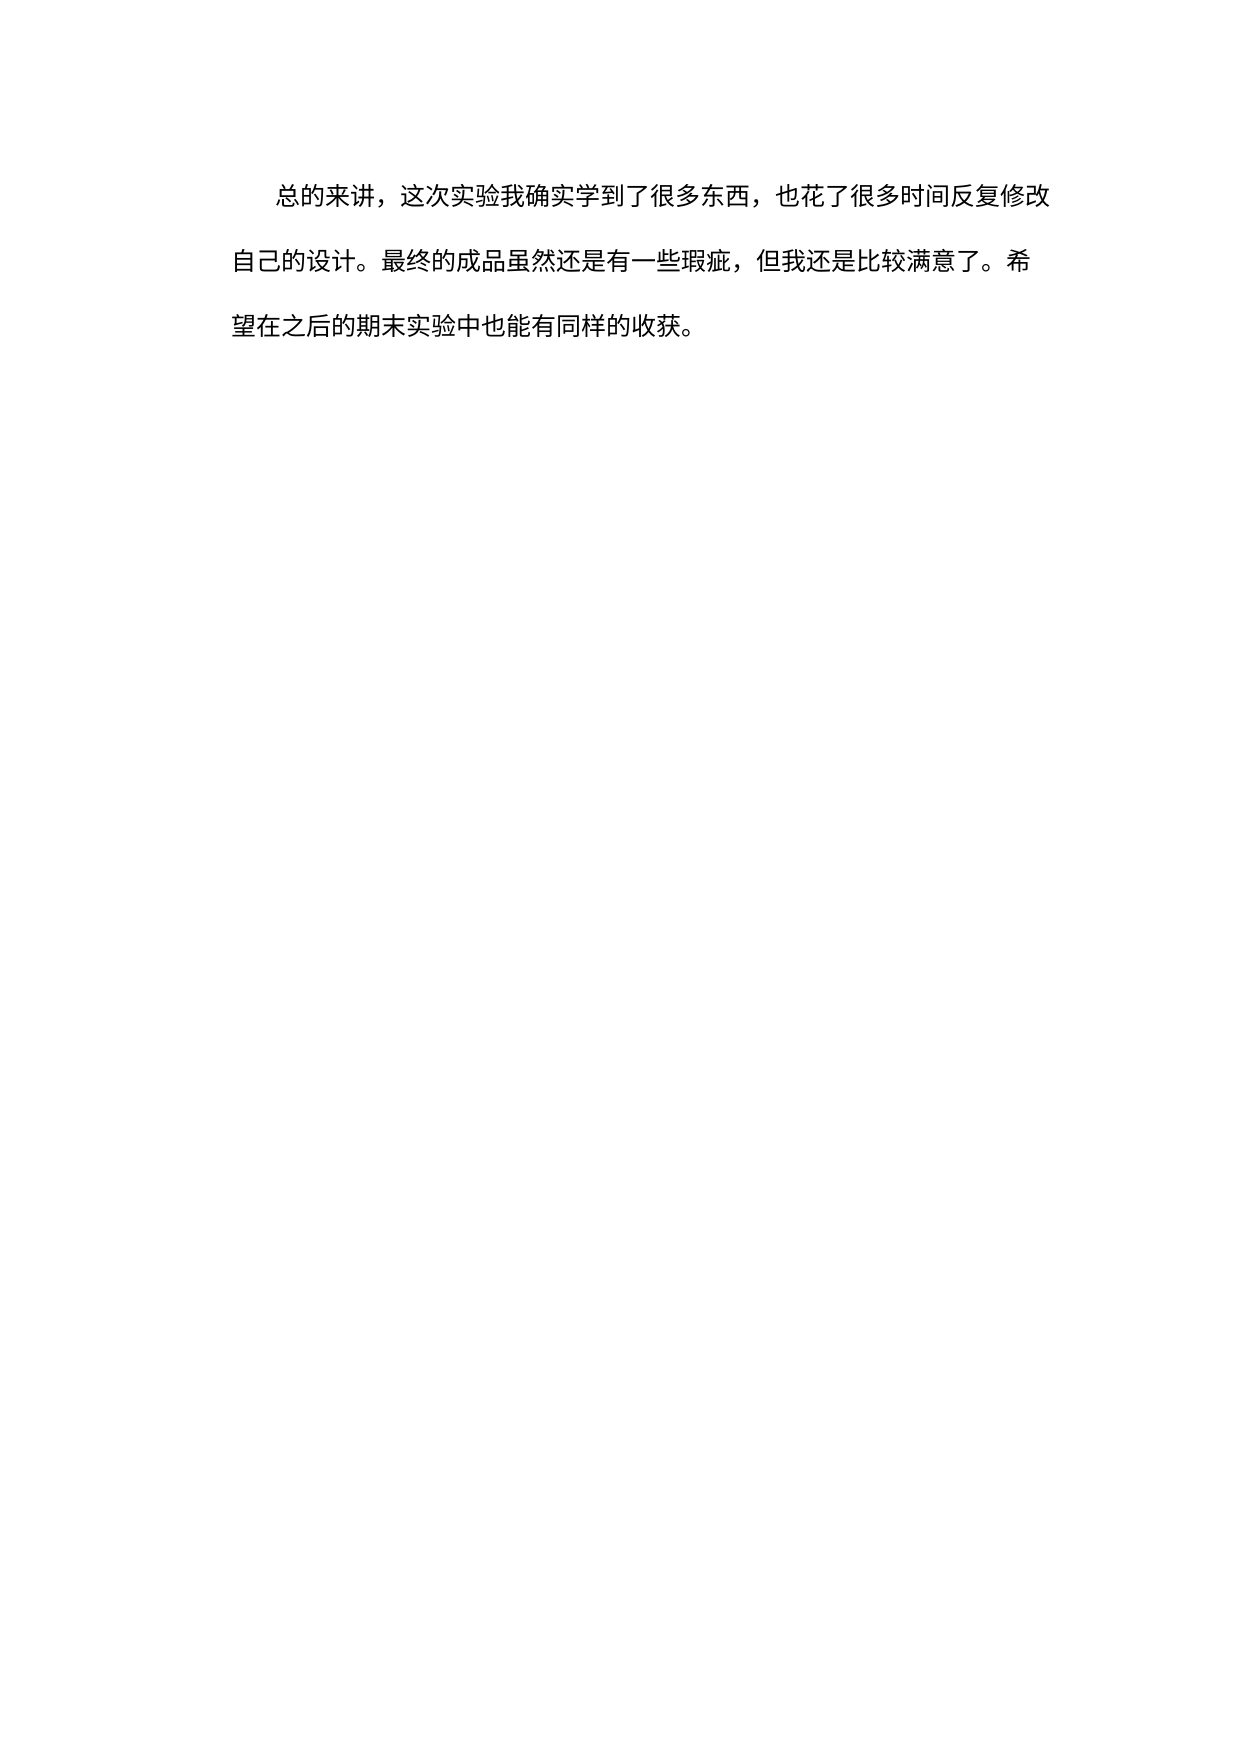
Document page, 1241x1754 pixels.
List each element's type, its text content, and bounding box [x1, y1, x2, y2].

text 总的来讲，这次实验我确实学到了很多东西，也花了很多时间反复修改自己的设计。最终的成品虽然还是有一些瑕疵，但我还是比较满意了。希望在之后的期末实验中也能有同样的收获。 [231, 162, 1053, 357]
